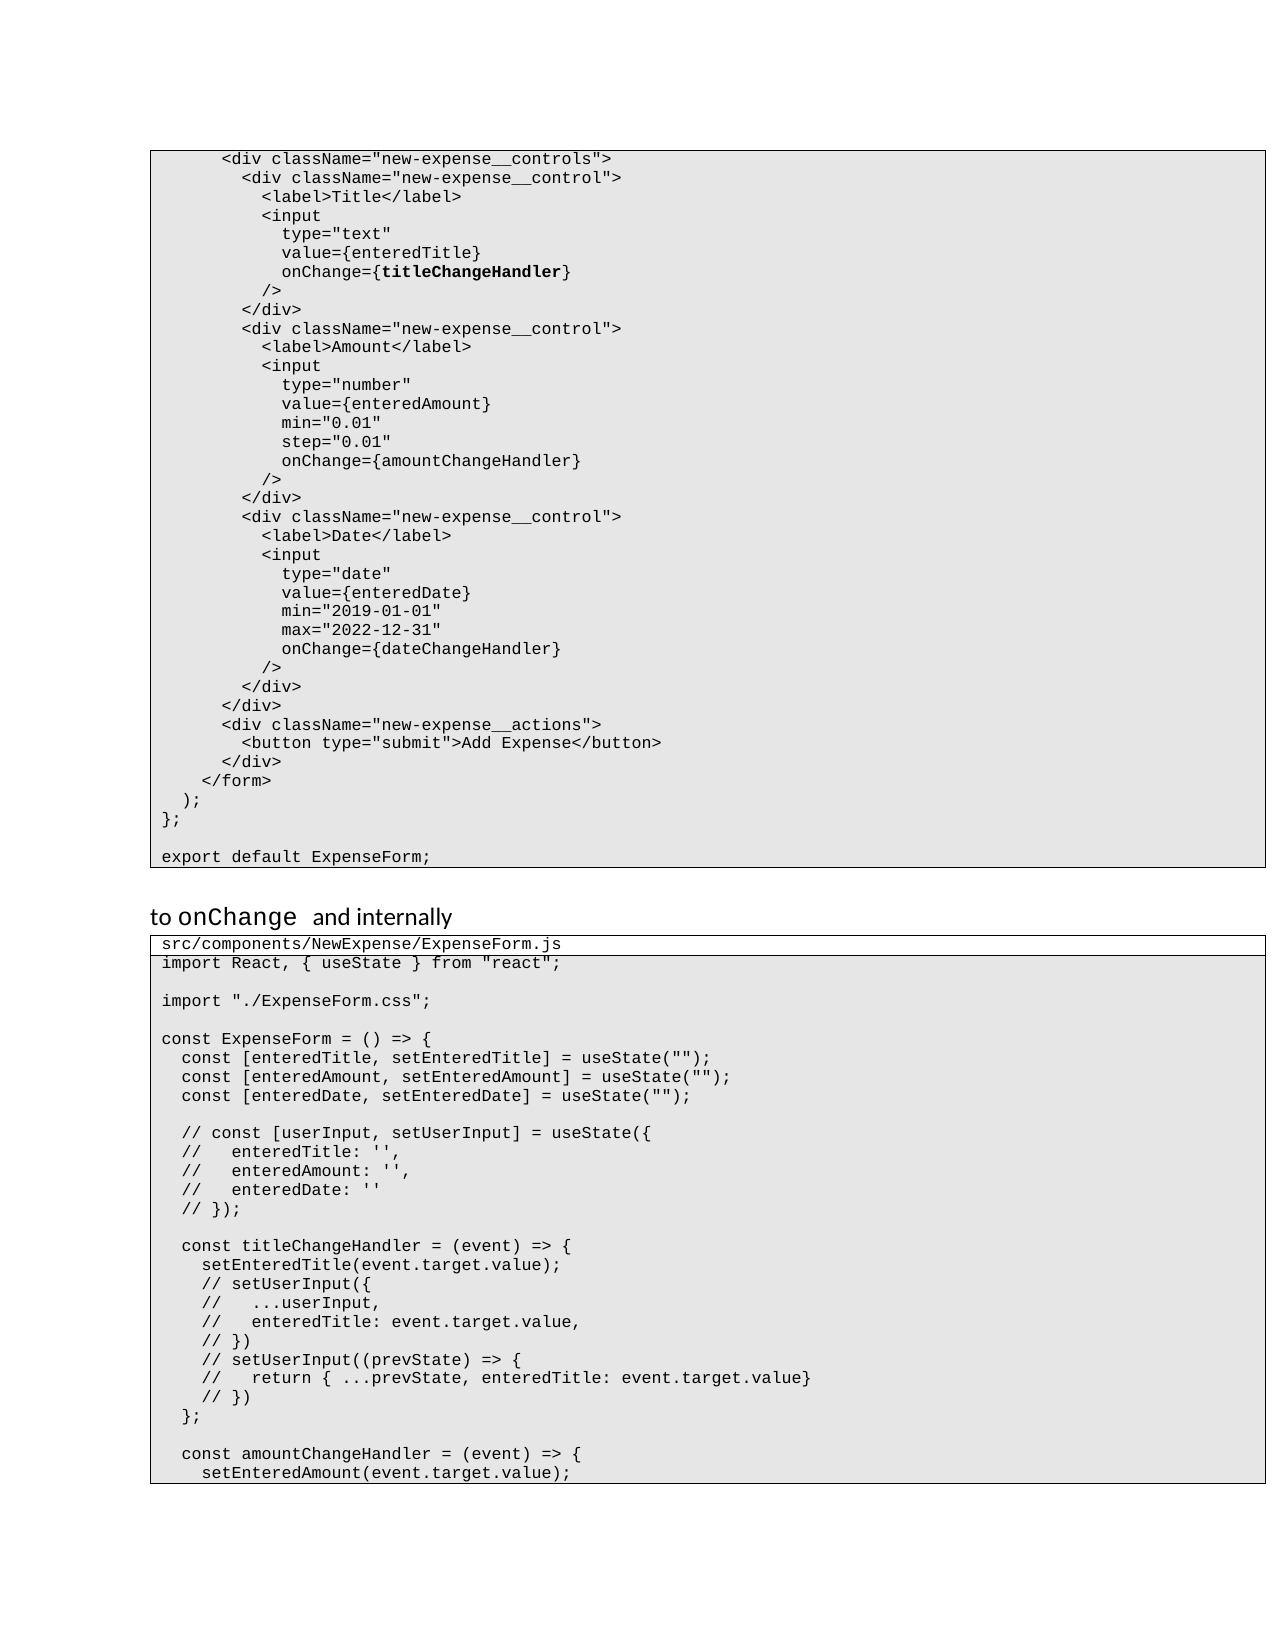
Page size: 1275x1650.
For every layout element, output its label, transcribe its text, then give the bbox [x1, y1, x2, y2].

table_header src/components/NewExpense/ExpenseForm.js [151, 936, 1265, 954]
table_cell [151, 956, 1265, 1483]
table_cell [151, 151, 1265, 867]
text to onChange and internally [150, 901, 1125, 933]
